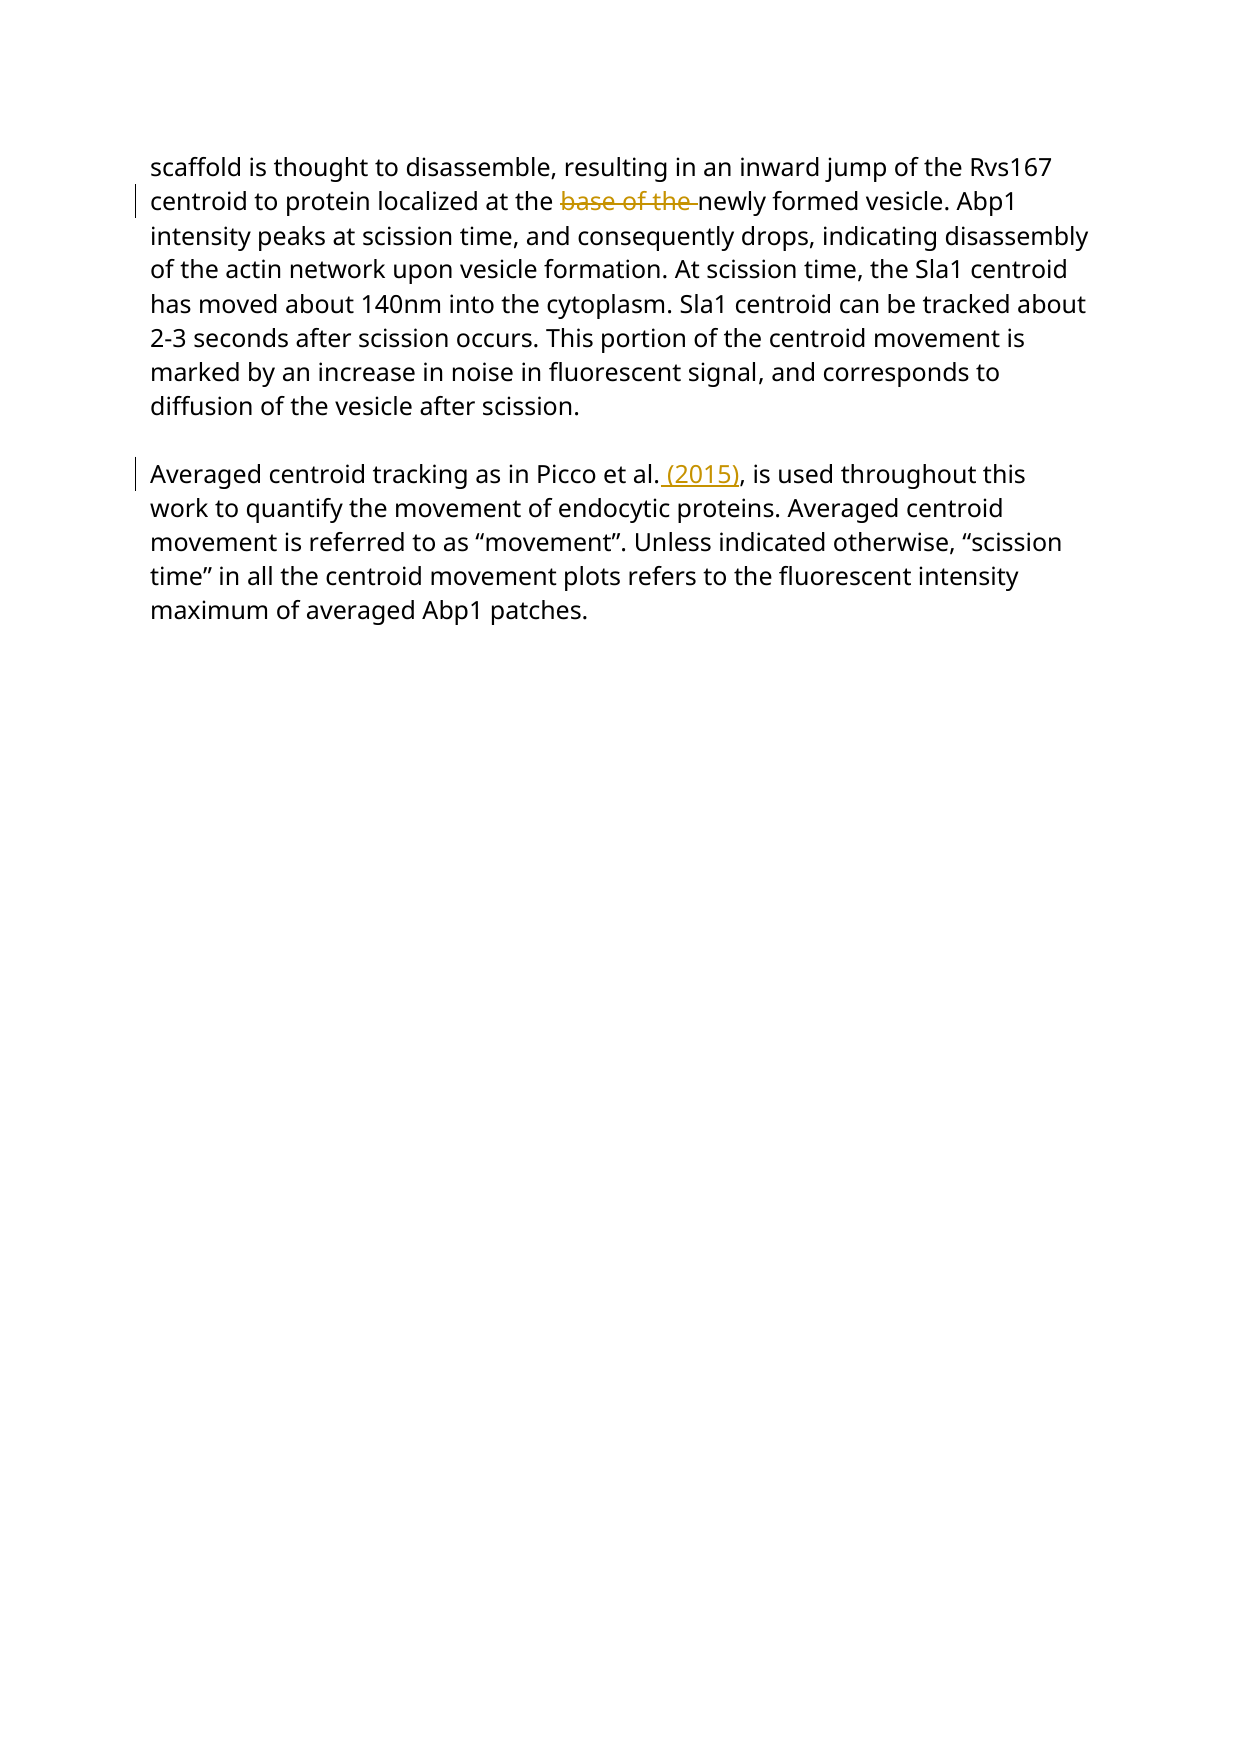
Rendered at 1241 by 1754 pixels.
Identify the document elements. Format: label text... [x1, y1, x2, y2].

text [150, 150, 1090, 422]
text Averaged centroid tracking as in Picco et al., is used throughout this work to quantify the movement of endocytic proteins. Averaged centroid movement is referred to as “movement”. Unless indicated otherwise, “scission time” in all the centroid movement plots refers to the fluorescent intensity maximum of averaged Abp1 patches. [150, 457, 1090, 627]
